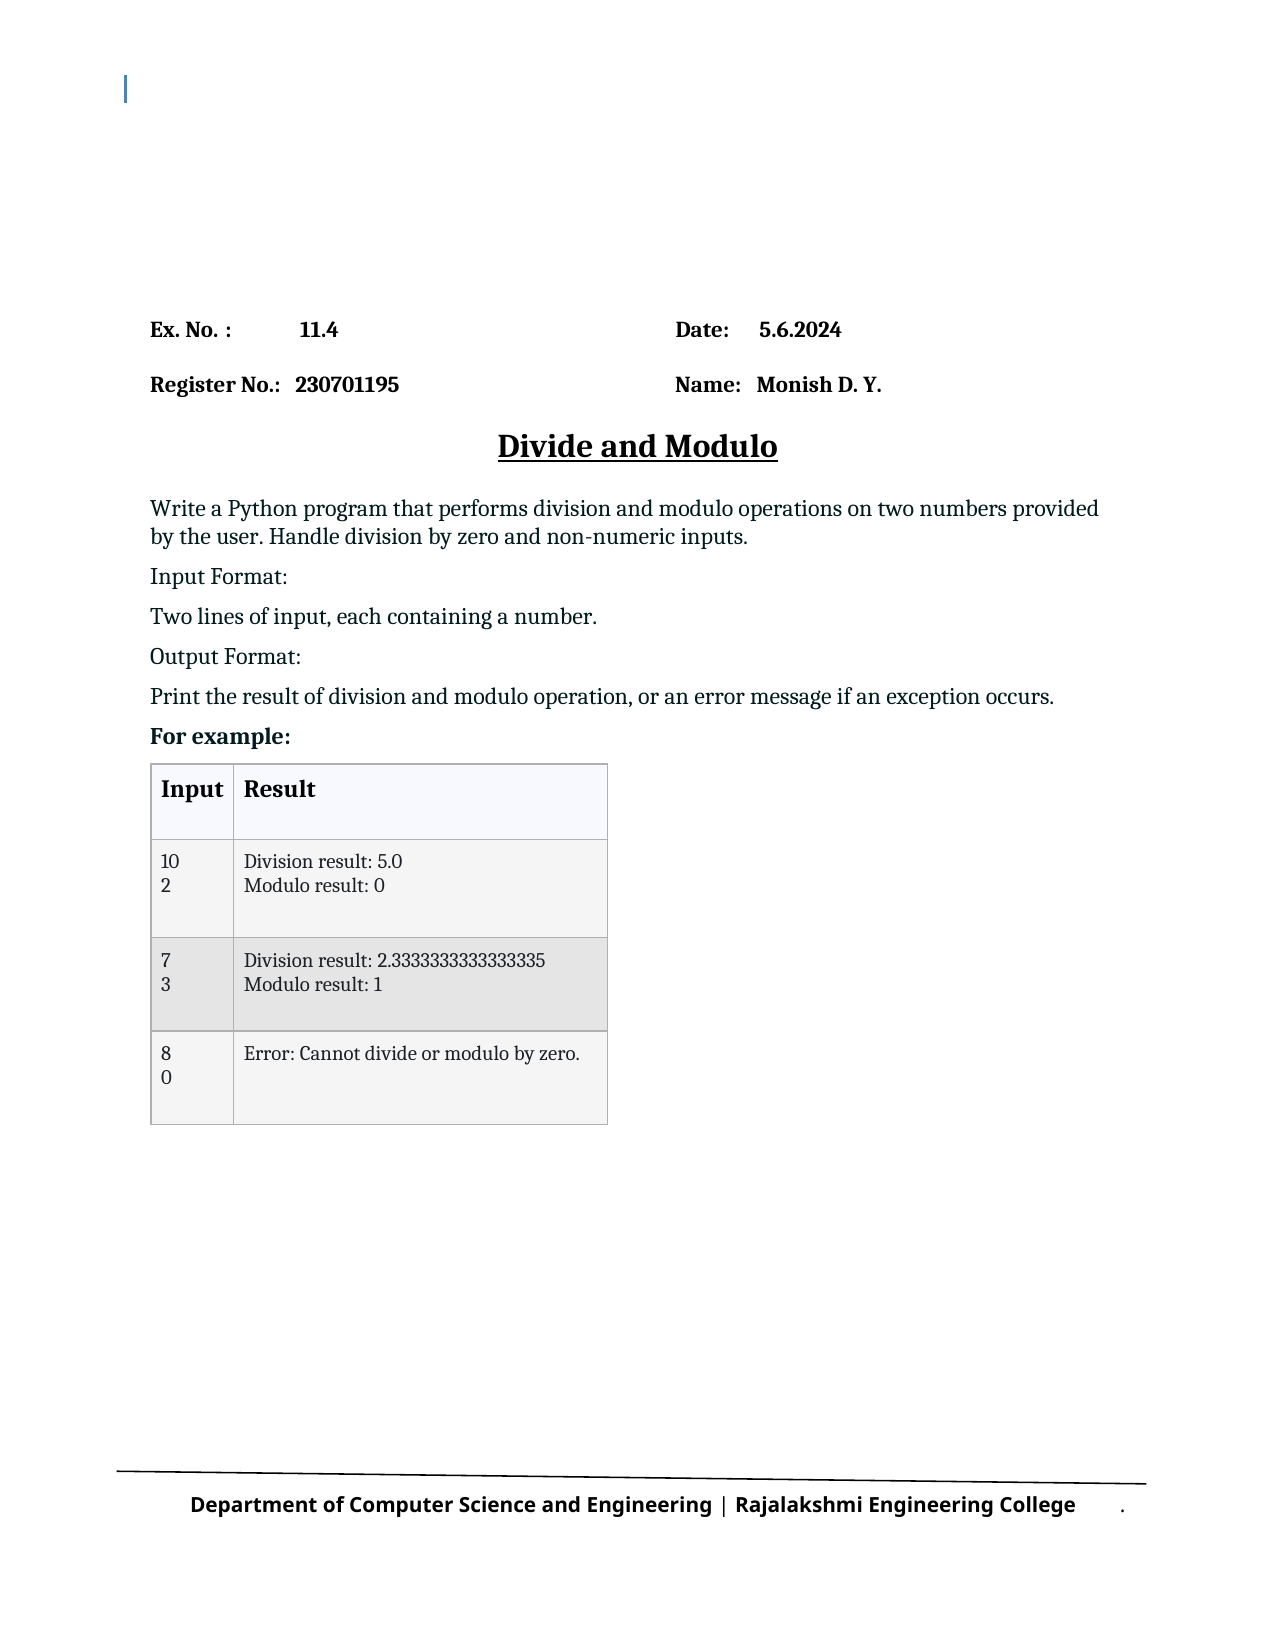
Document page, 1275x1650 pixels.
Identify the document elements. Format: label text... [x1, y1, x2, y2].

text Two lines of input, each containing a number. [150, 603, 1125, 631]
text Register No.: 230701195 Name: Monish D. Y. [150, 372, 1125, 398]
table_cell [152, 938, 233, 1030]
text Write a Python program that performs division and modulo operations on two numbers provided by the user. Handle division by zero and non-numeric inputs. [150, 495, 1125, 550]
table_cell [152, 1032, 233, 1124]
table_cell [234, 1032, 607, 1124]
text For example: [150, 723, 1125, 751]
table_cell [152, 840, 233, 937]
text Output Format: [150, 643, 1125, 671]
text Input Format: [150, 563, 1125, 590]
text Divide and Modulo [150, 428, 1125, 466]
text Ex. No. : 11.4 Date: 5.6.2024 [150, 317, 1125, 343]
text Print the result of division and modulo operation, or an error message if an exception occurs. [150, 683, 1125, 711]
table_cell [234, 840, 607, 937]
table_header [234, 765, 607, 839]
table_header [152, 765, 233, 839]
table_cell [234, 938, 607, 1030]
